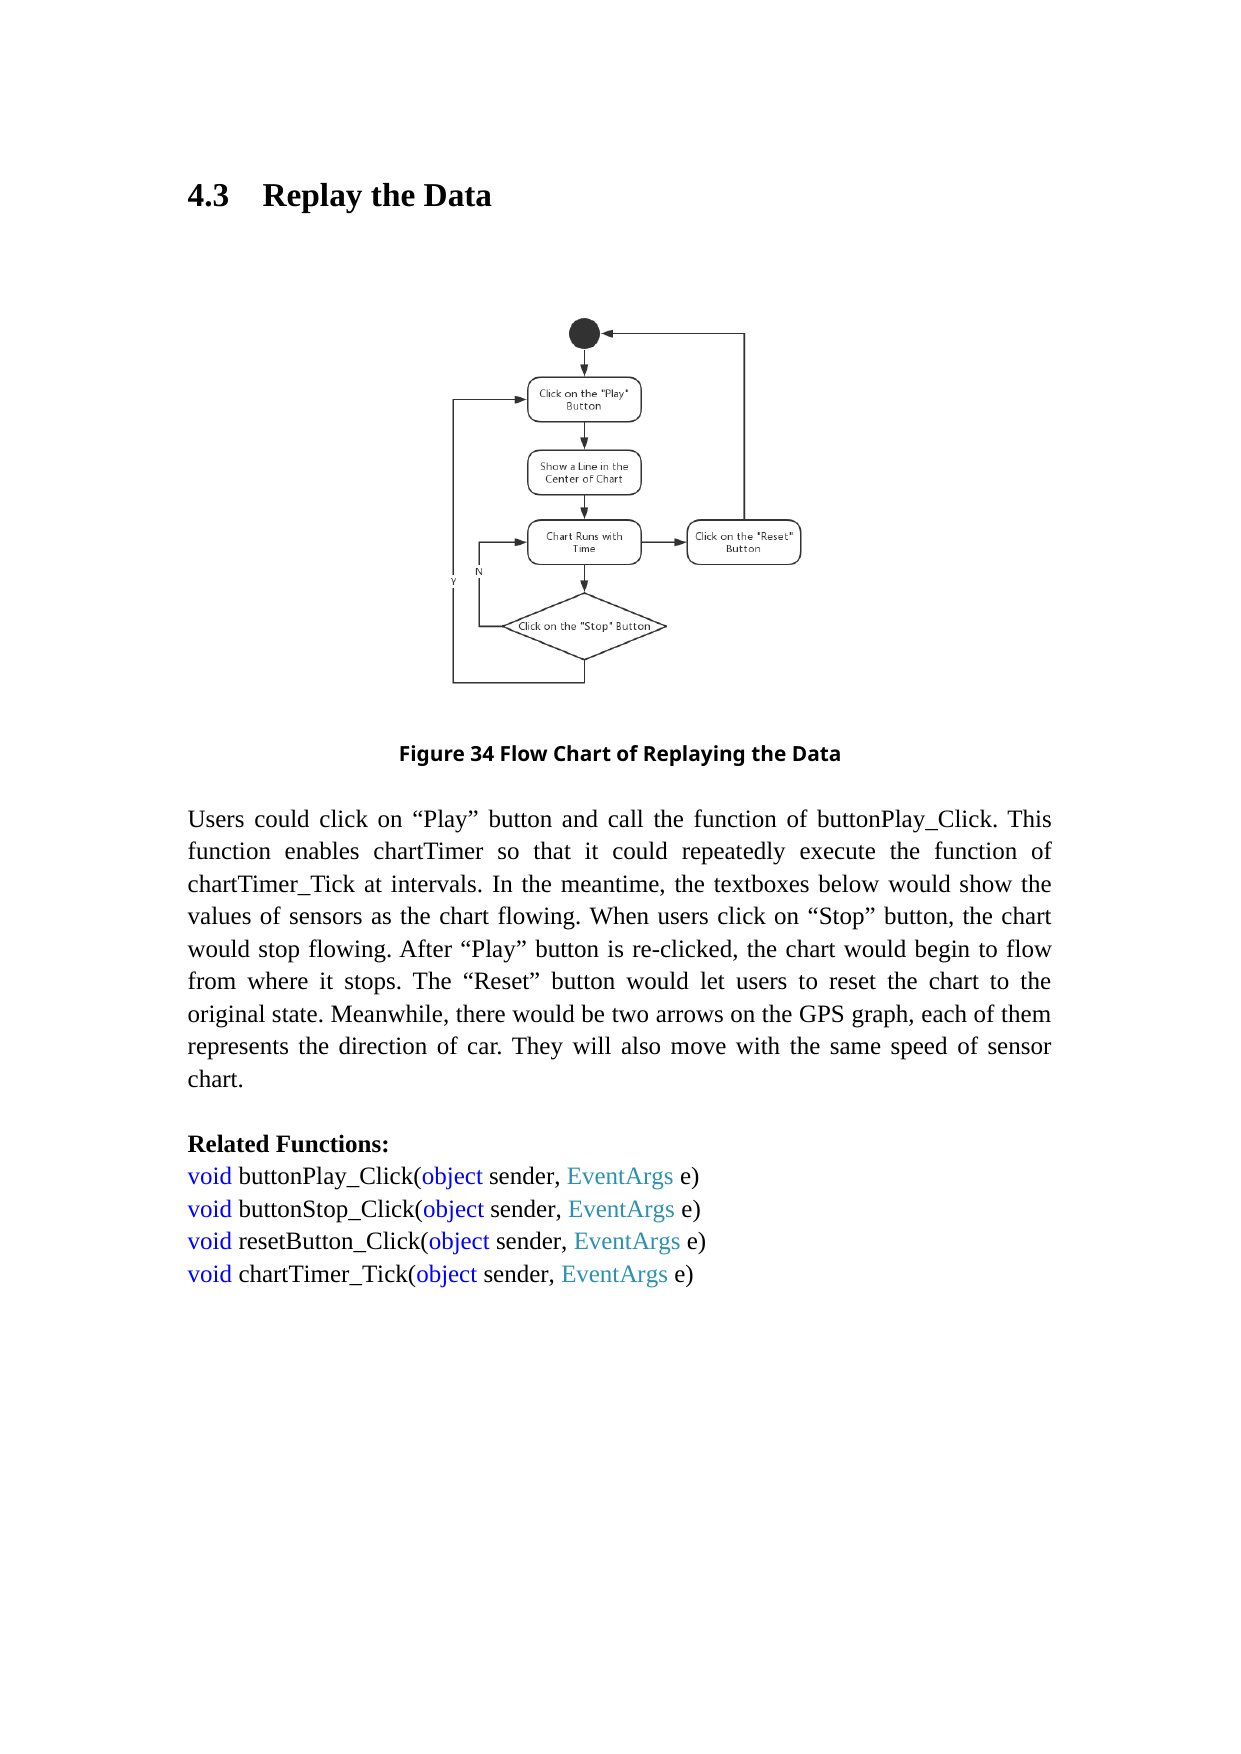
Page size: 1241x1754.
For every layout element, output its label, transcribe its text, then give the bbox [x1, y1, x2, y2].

picture [416, 282, 825, 707]
text Users could click on “Play” button and call the function of buttonPlay_Click. This function enables chartTimer so that it could repeatedly execute the function of chartTimer_Tick at intervals. In the meantime, the textboxes below would show the values of sensors as the chart flowing. When users click on “Stop” button, the chart would stop flowing. After “Play” button is re-clicked, the chart would begin to flow from where it stops. The “Reset” button would let users to reset the chart to the original state. Meanwhile, there would be two arrows on the GPS graph, each of them represents the direction of car. They will also move with the same speed of sensor chart. [187, 802, 1053, 1094]
text Related Functions: [187, 1127, 1053, 1159]
text void buttonPlay_Click(object sender, EventArgs e) [187, 1159, 1053, 1192]
subtitle Replay the Data [187, 162, 1053, 227]
text void buttonStop_Click(object sender, EventArgs e) [187, 1192, 1053, 1224]
text Figure 34 Flow Chart of Replaying the Data [187, 737, 1053, 769]
text void chartTimer_Tick(object sender, EventArgs e) [187, 1257, 1053, 1289]
text void resetButton_Click(object sender, EventArgs e) [187, 1224, 1053, 1257]
